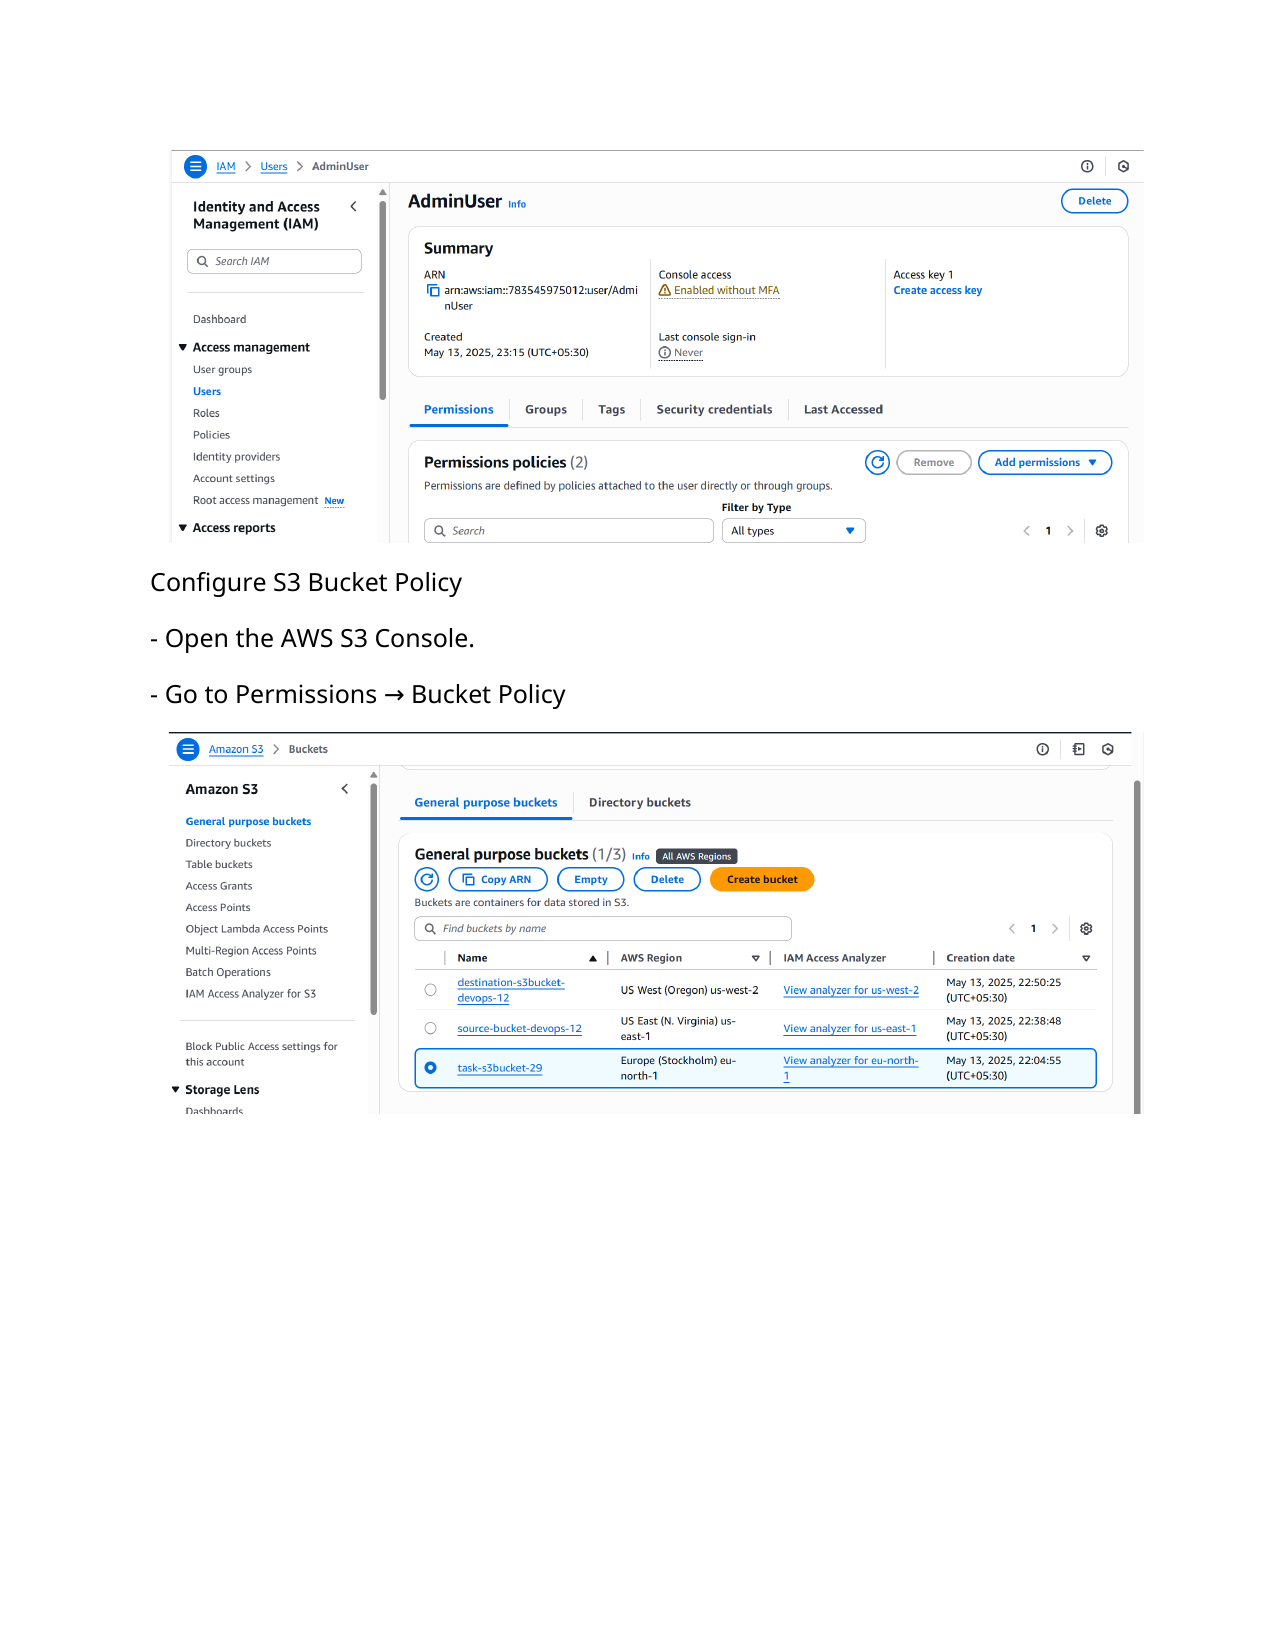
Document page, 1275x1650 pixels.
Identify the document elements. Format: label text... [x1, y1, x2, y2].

text - Go to Permissions → Bucket Policy [150, 677, 1125, 711]
text - Open the AWS S3 Console. [150, 620, 1125, 654]
text Configure S3 Bucket Policy [150, 564, 1125, 598]
